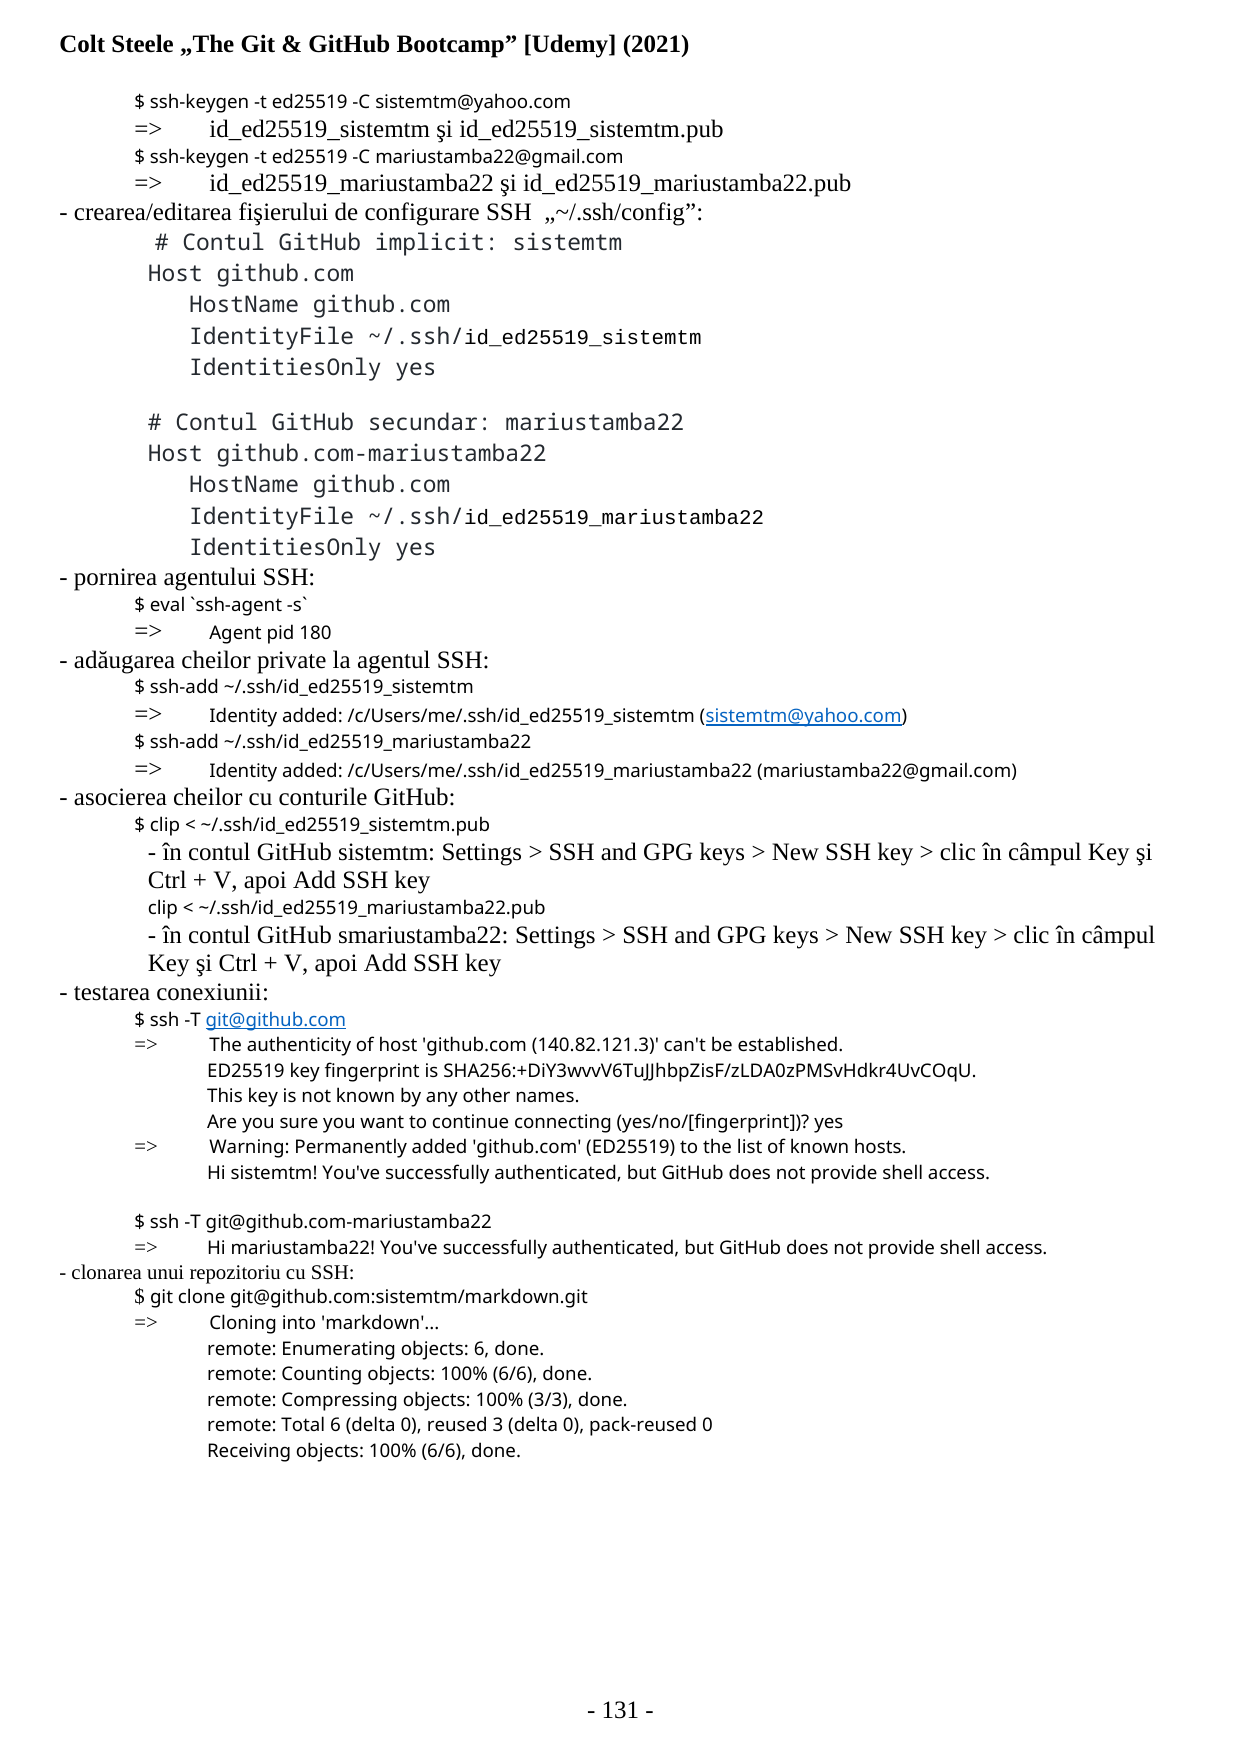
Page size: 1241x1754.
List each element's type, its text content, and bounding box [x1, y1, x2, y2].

text - pornirea agentului SSH: [59, 562, 1181, 591]
text Host github.com [59, 257, 1181, 288]
text Receiving objects: 100% (6/6), done. [59, 1437, 1181, 1462]
text This key is not known by any other names. [207, 1082, 1181, 1108]
text $ ssh-keygen -t ed25519 -C sistemtm@yahoo.com [59, 89, 1181, 114]
text => Agent pid 180 [59, 616, 1181, 645]
text clip < ~/.ssh/id_ed25519_mariustamba22.pub [59, 894, 1181, 920]
text Host github.com-mariustamba22 [59, 437, 1181, 468]
text $ ssh -T git@github.com [59, 1006, 1181, 1031]
text => Hi mariustamba22! You've successfully authenticated, but GitHub does not provide shell access. [134, 1234, 1181, 1260]
text - adăugarea cheilor private la agentul SSH: [59, 645, 1181, 674]
text ED25519 key fingerprint is SHA256:+DiY3wvvV6TuJJhbpZisF/zLDA0zPMSvHdkr4UvCOqU. [207, 1057, 1181, 1082]
text Are you sure you want to continue connecting (yes/no/[fingerprint])? yes [207, 1108, 1181, 1133]
text $ clip < ~/.ssh/id_ed25519_sistemtm.pub [59, 811, 1181, 837]
text => The authenticity of host 'github.com (140.82.121.3)' can't be established. [59, 1031, 1181, 1057]
text IdentitiesOnly yes [59, 351, 1181, 382]
text => id_ed25519_sistemtm şi id_ed25519_sistemtm.pub [59, 114, 1181, 143]
text => Identity added: /c/Users/me/.ssh/id_ed25519_mariustamba22 (mariustamba22@gmail.com) [59, 754, 1181, 782]
text - clonarea unui repozitoriu cu SSH: [59, 1260, 1181, 1284]
text # Contul GitHub implicit: sistemtm [59, 226, 1181, 257]
text remote: Total 6 (delta 0), reused 3 (delta 0), pack-reused 0 [59, 1411, 1181, 1437]
text IdentityFile ~/.ssh/id_ed25519_mariustamba22 [59, 499, 1181, 531]
text HostName github.com [59, 288, 1181, 320]
text - în contul GitHub smariustamba22: Settings > SSH and GPG keys > New SSH key > clic în câmpul Key şi Ctrl + V, apoi Add SSH key [59, 920, 1181, 977]
text => id_ed25519_mariustamba22 şi id_ed25519_mariustamba22.pub [59, 168, 1181, 197]
text => Cloning into 'markdown'... [59, 1309, 1181, 1335]
text $ ssh-add ~/.ssh/id_ed25519_mariustamba22 [59, 728, 1181, 754]
text $ ssh-keygen -t ed25519 -C mariustamba22@gmail.com [59, 143, 1181, 168]
text remote: Compressing objects: 100% (3/3), done. [59, 1386, 1181, 1411]
text => Warning: Permanently added 'github.com' (ED25519) to the list of known hosts. [59, 1133, 1181, 1159]
text $ git clone git@github.com:sistemtm/markdown.git [59, 1284, 1181, 1309]
text HostName github.com [59, 468, 1181, 499]
text IdentityFile ~/.ssh/id_ed25519_sistemtm [59, 320, 1181, 351]
text IdentitiesOnly yes [59, 531, 1181, 562]
text => Identity added: /c/Users/me/.ssh/id_ed25519_sistemtm (sistemtm@yahoo.com) [59, 699, 1181, 728]
text $ eval `ssh-agent -s` [59, 591, 1181, 616]
text Hi sistemtm! You've successfully authenticated, but GitHub does not provide shell access. [207, 1159, 1181, 1184]
text - crearea/editarea fişierului de configurare SSH „~/.ssh/config”: [59, 197, 1181, 226]
text - testarea conexiunii: [59, 977, 1181, 1006]
text remote: Enumerating objects: 6, done. [59, 1335, 1181, 1360]
text # Contul GitHub secundar: mariustamba22 [59, 406, 1181, 437]
text $ ssh-add ~/.ssh/id_ed25519_sistemtm [59, 674, 1181, 699]
text - în contul GitHub sistemtm: Settings > SSH and GPG keys > New SSH key > clic în câmpul Key şi Ctrl + V, apoi Add SSH key [59, 837, 1181, 894]
text - asocierea cheilor cu conturile GitHub: [59, 782, 1181, 811]
text $ ssh -T git@github.com-mariustamba22 [59, 1209, 1181, 1234]
text remote: Counting objects: 100% (6/6), done. [59, 1360, 1181, 1386]
